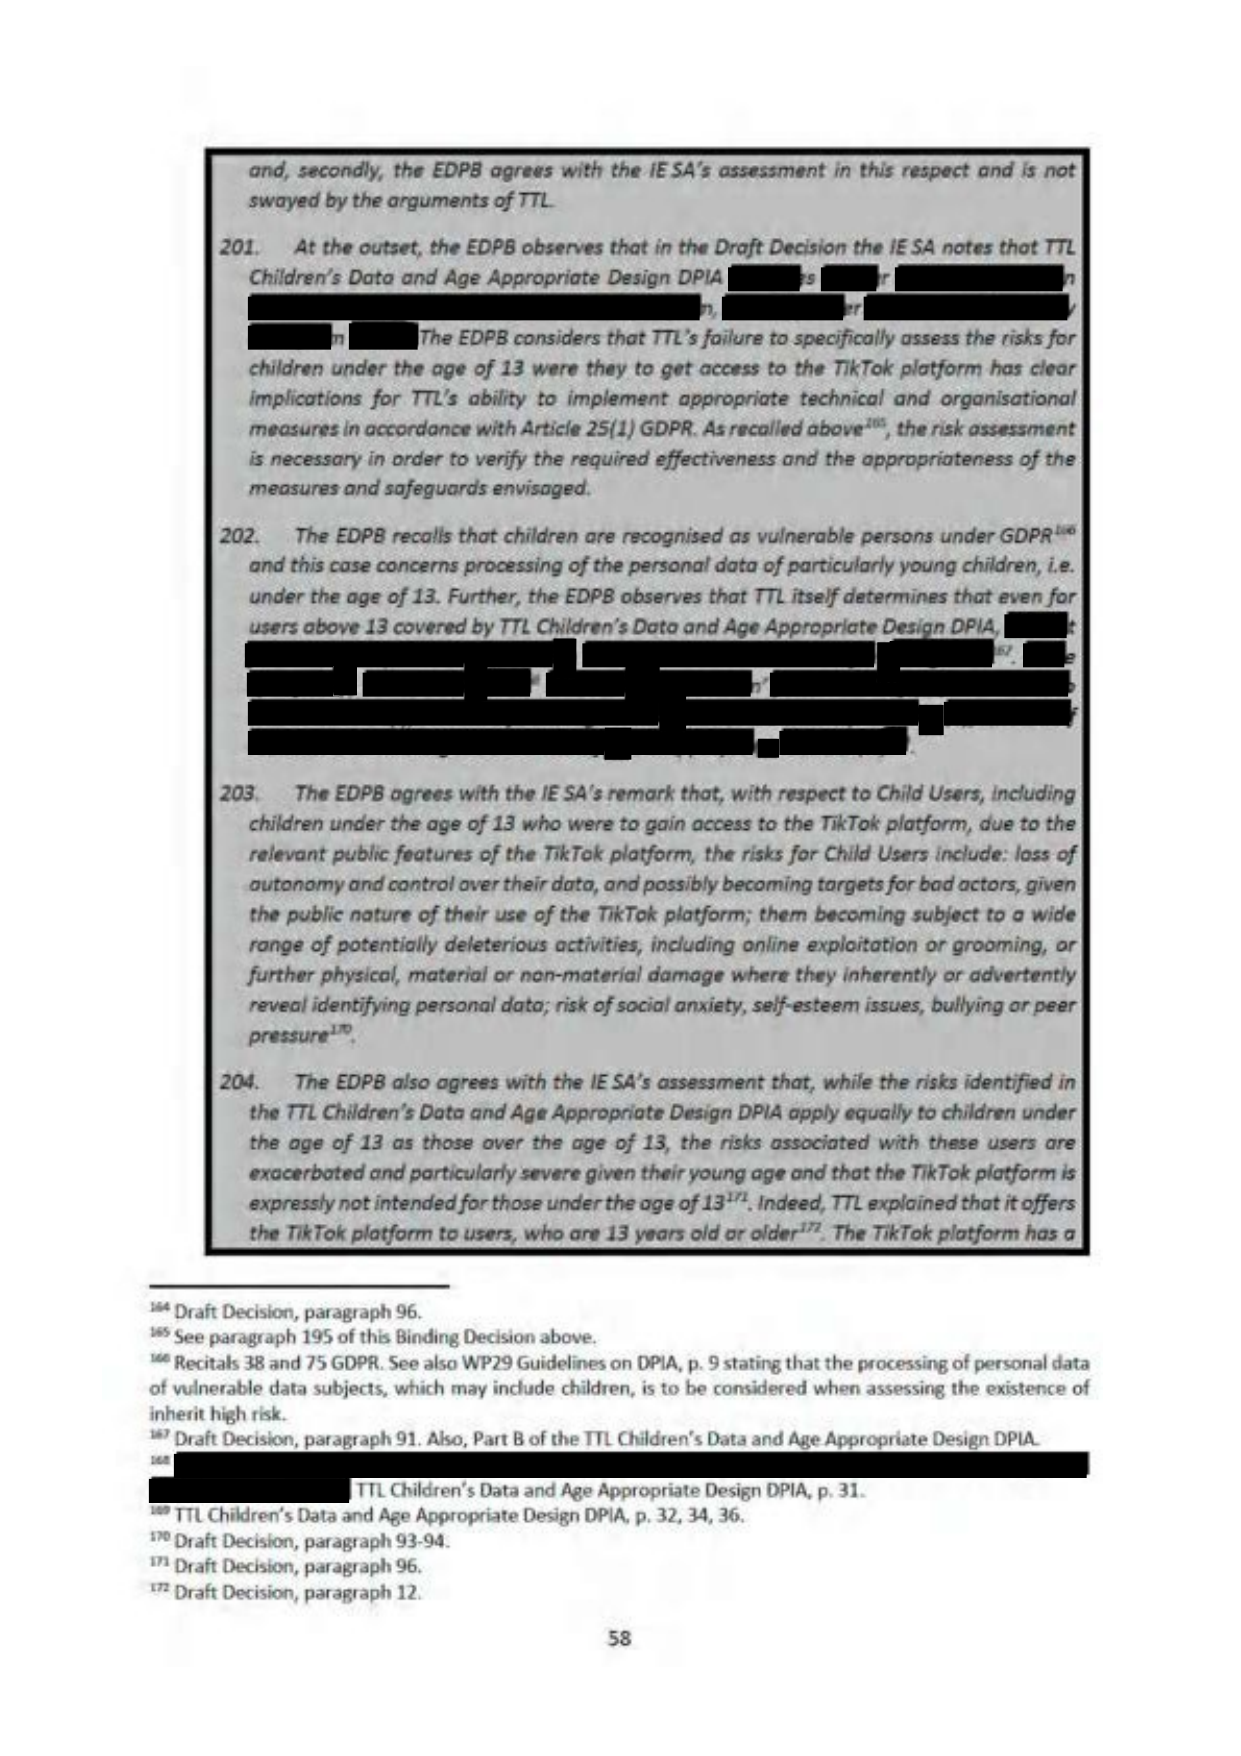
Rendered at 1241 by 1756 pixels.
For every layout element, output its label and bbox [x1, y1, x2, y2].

picture [102, 66, 1103, 1667]
